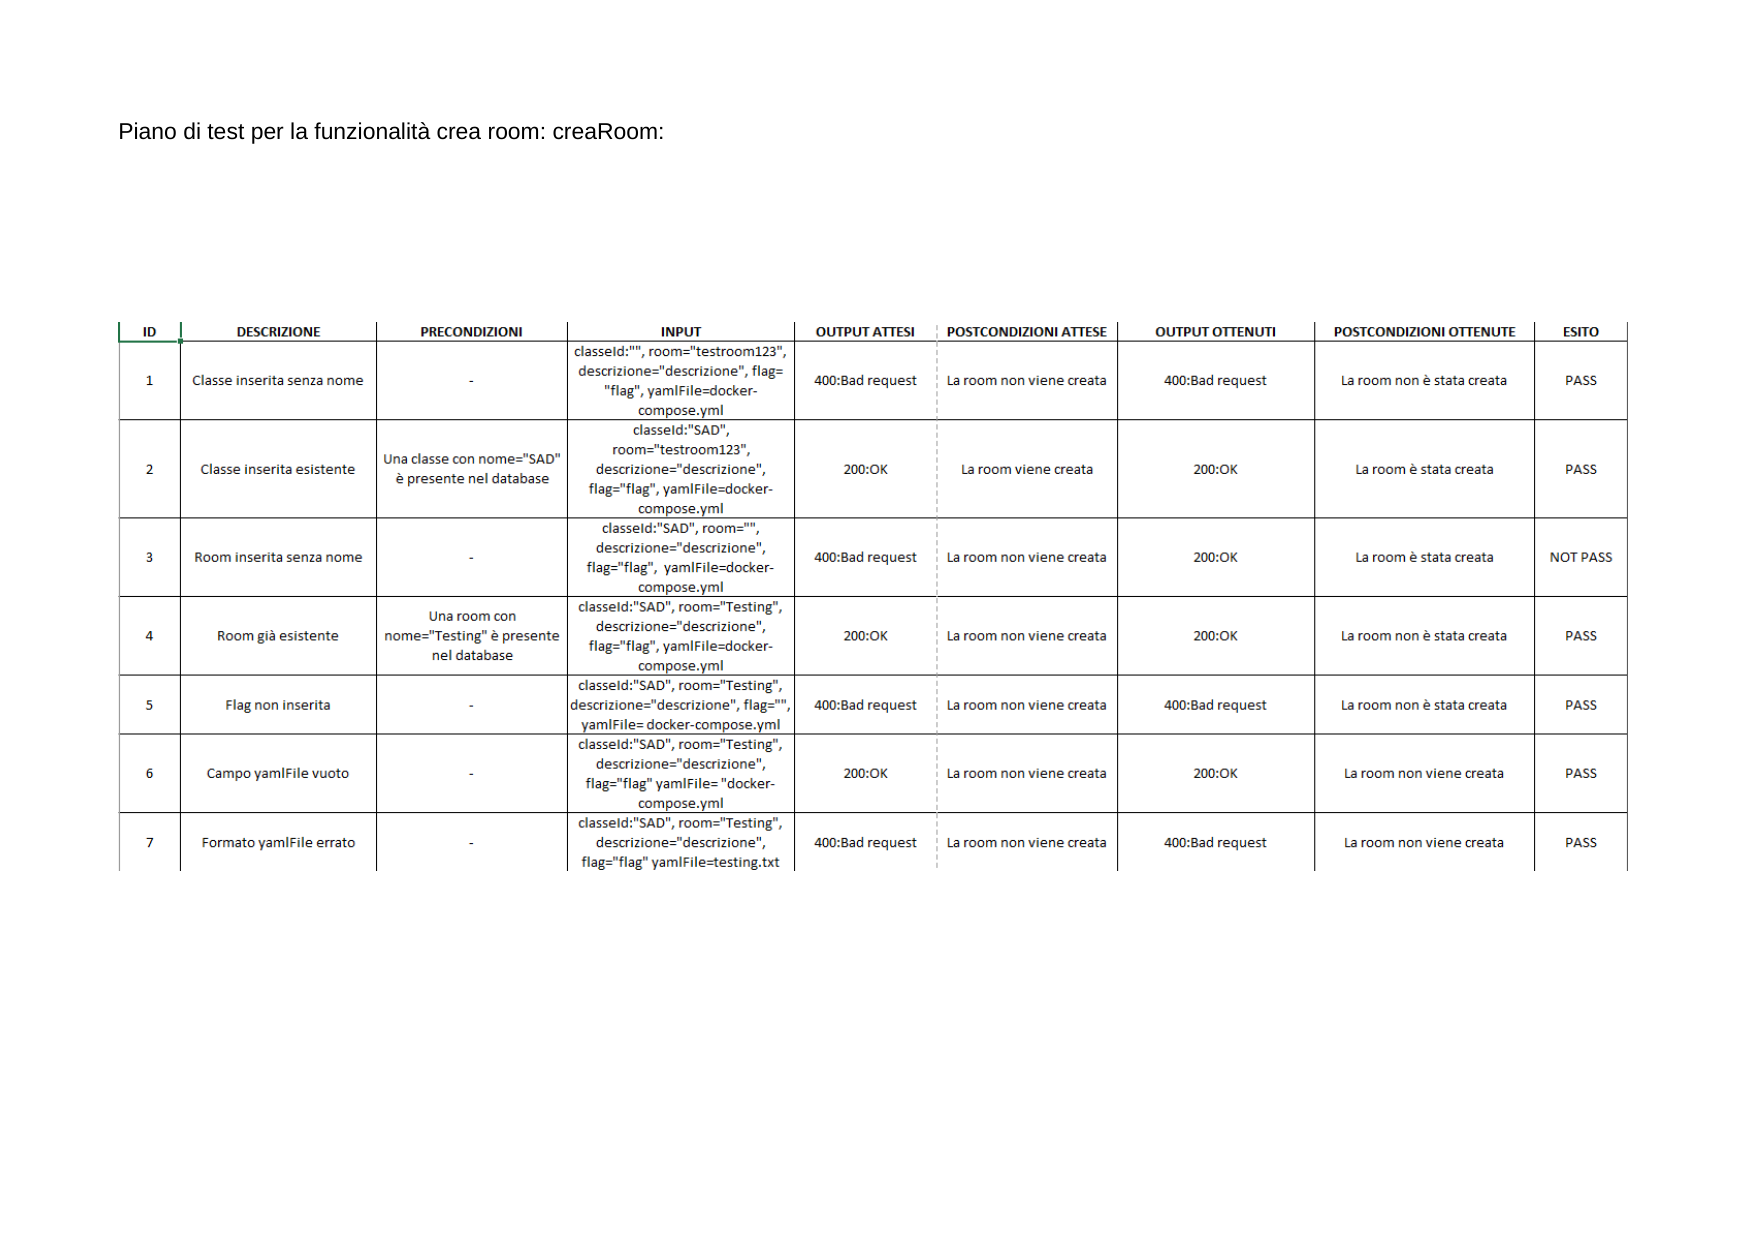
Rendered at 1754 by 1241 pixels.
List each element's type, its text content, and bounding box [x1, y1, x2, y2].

picture [118, 322, 1628, 871]
text Piano di test per la funzionalità crea room: creaRoom: [118, 118, 1636, 144]
